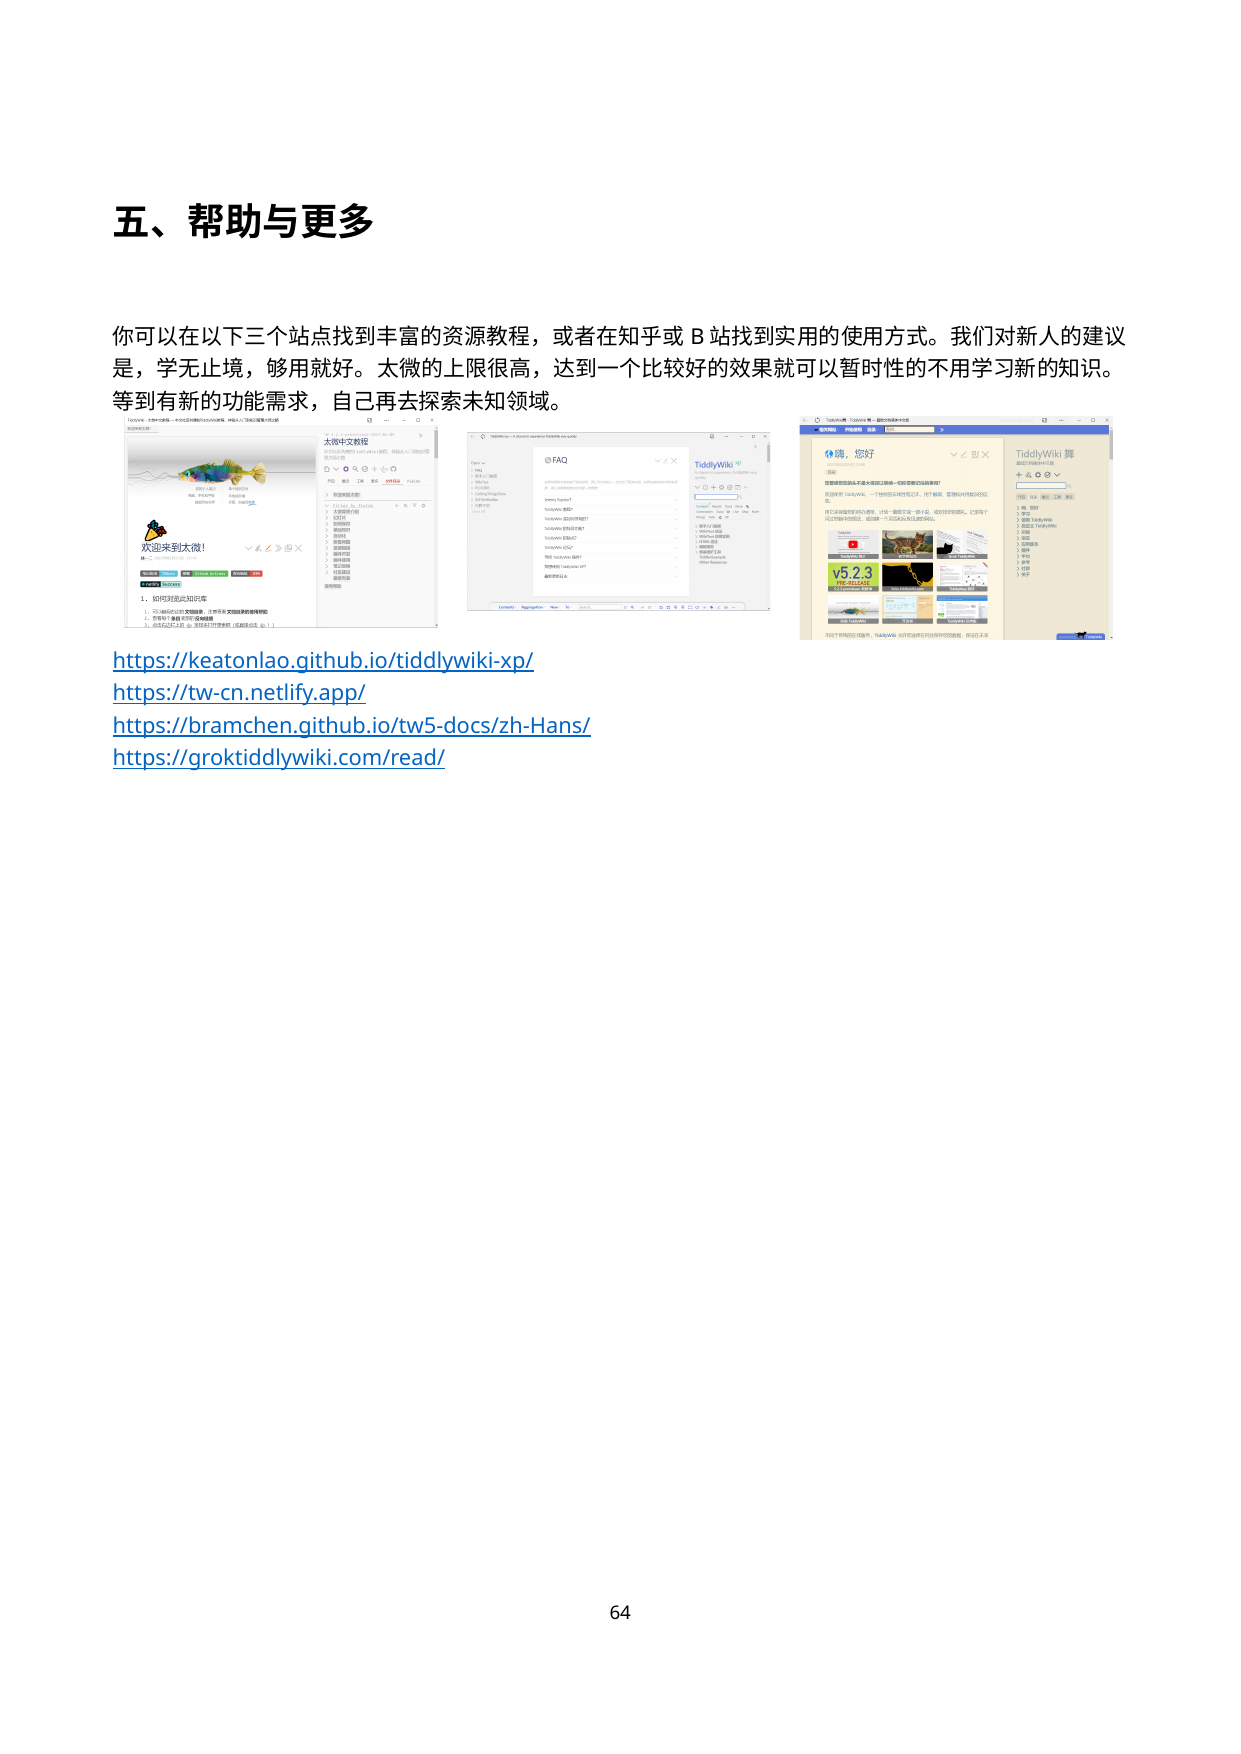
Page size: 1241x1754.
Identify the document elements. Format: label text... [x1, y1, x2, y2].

text https://groktiddlywiki.com/read/ [112, 741, 1128, 773]
picture [124, 416, 438, 628]
table_header [788, 416, 1125, 643]
text https://keatonlao.github.io/tiddlywiki-xp/ [112, 643, 1128, 676]
text https://tw-cn.netlify.app/ [112, 676, 1128, 708]
table_header [113, 416, 450, 643]
picture [467, 432, 771, 611]
table_header [450, 416, 787, 643]
picture [799, 416, 1113, 640]
subtitle 五、帮助与更多 [112, 187, 1128, 252]
text https://bramchen.github.io/tw5-docs/zh-Hans/ [112, 708, 1128, 741]
text 你可以在以下三个站点找到丰富的资源教程，或者在知乎或B站找到实用的使用方式。我们对新人的建议是，学无止境，够用就好。太微的上限很高，达到一个比较好的效果就可以暂时性的不用学习新的知识。等到有新的功能需求，自己再去探索未知领域。 [112, 318, 1128, 416]
